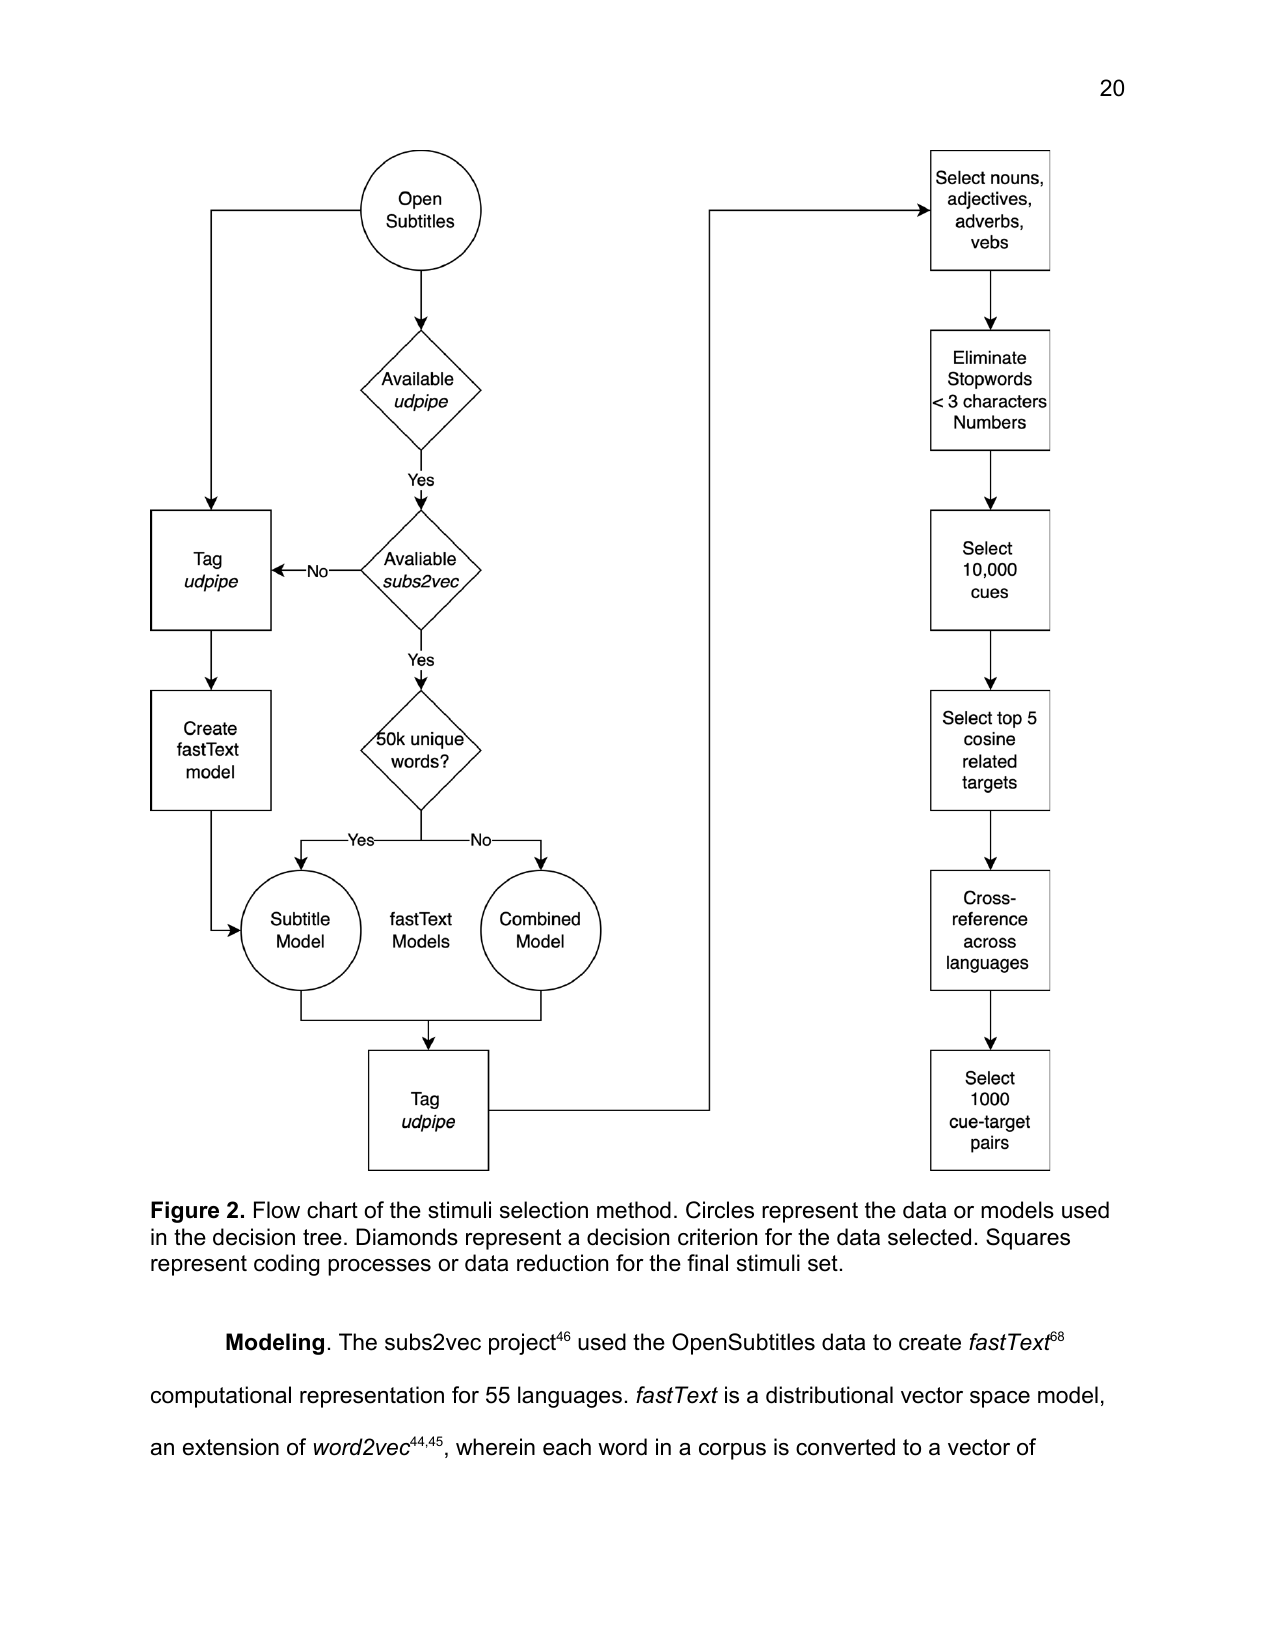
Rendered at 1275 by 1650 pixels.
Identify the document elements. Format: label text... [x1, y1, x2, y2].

picture [150, 150, 1050, 1171]
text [150, 1329, 1125, 1461]
text Figure 2. Flow chart of the stimuli selection method. Circles represent the data or models used in the decision tree. Diamonds represent a decision criterion for the data selected. Squares represent coding processes or data reduction for the final stimuli set. [150, 1197, 1125, 1276]
